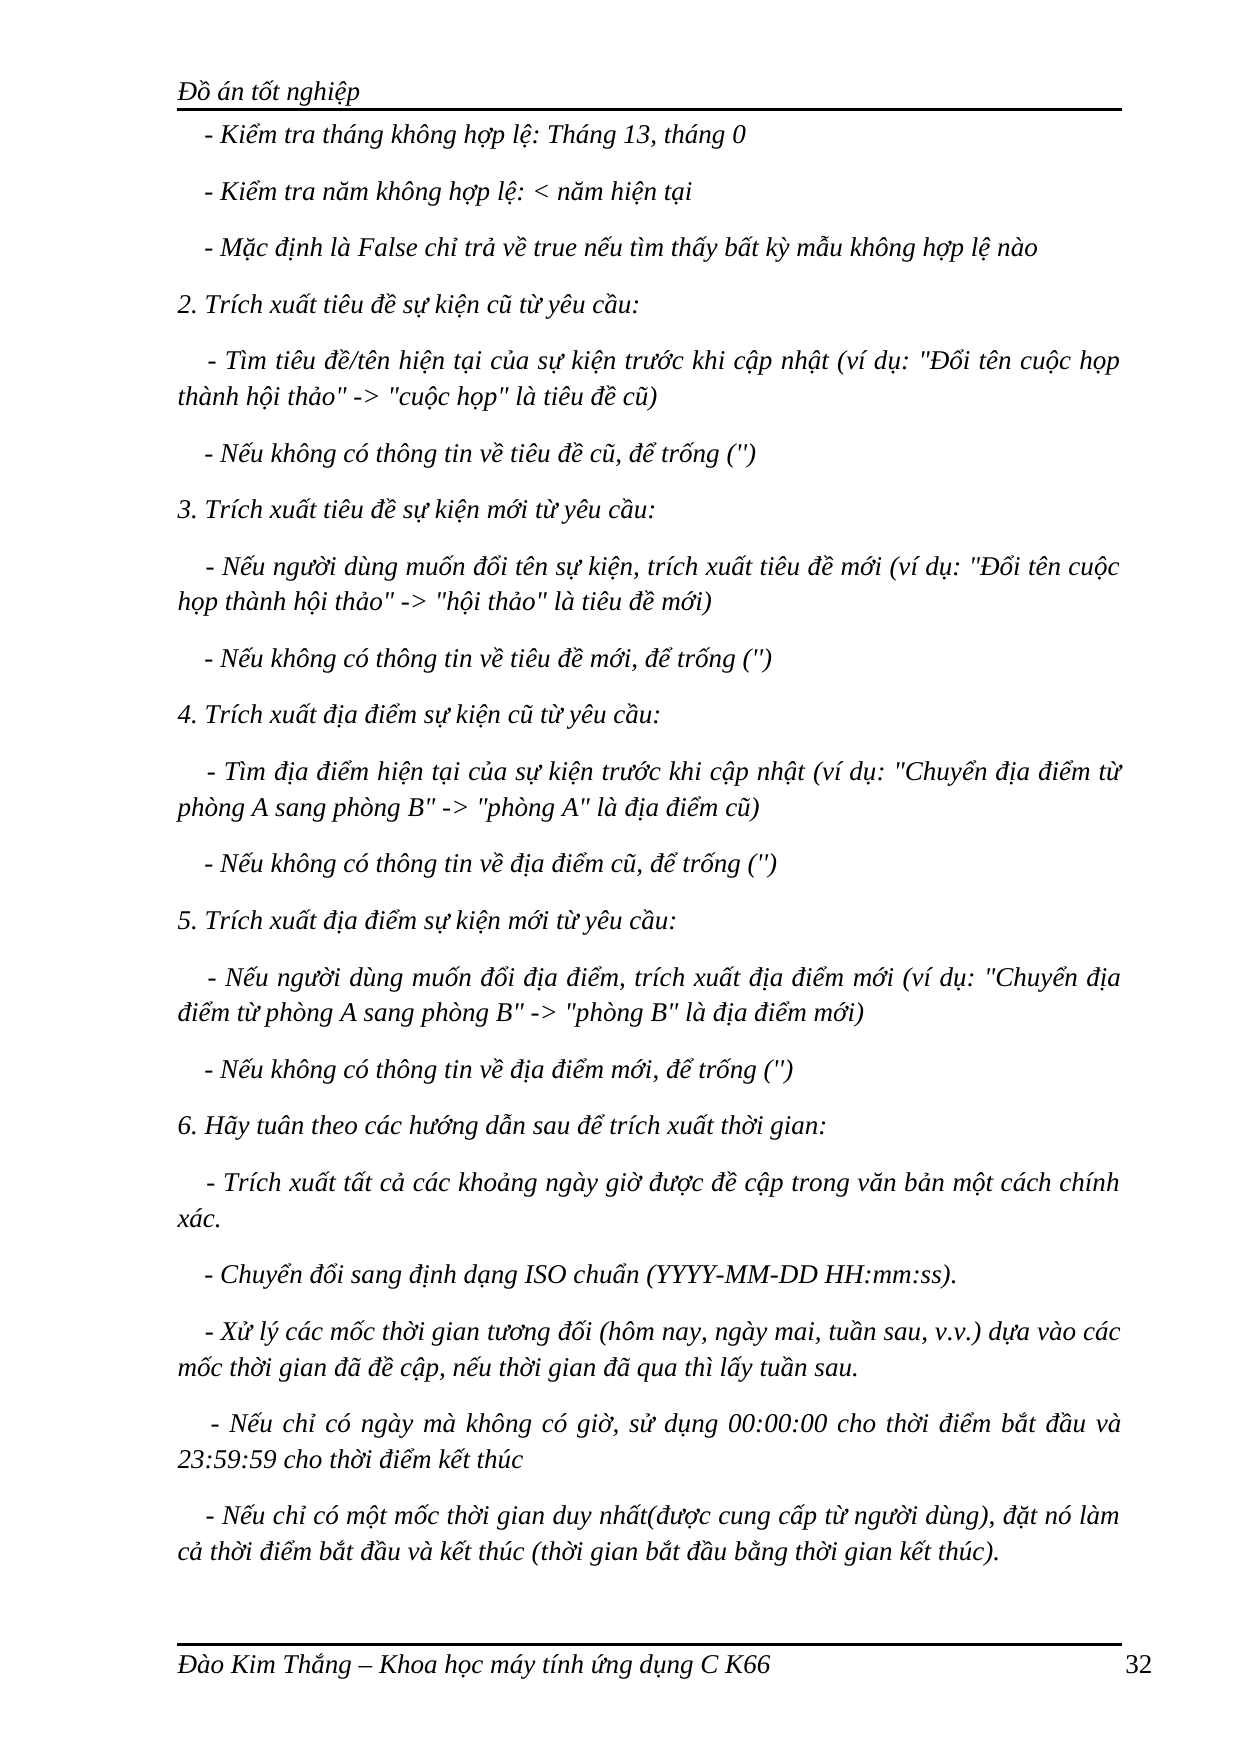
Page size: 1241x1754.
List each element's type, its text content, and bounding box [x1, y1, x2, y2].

text 3. Trích xuất tiêu đề sự kiện mới từ yêu cầu: [177, 493, 1122, 524]
text - Tìm địa điểm hiện tại của sự kiện trước khi cập nhật (ví dụ: "Chuyển địa điểm từ phòng A sang phòng B" -> "phòng A" là địa điểm cũ) [177, 755, 1122, 822]
text 2. Trích xuất tiêu đề sự kiện cũ từ yêu cầu: [177, 288, 1122, 319]
text - Nếu không có thông tin về tiêu đề mới, để trống ('') [177, 642, 1122, 673]
text 5. Trích xuất địa điểm sự kiện mới từ yêu cầu: [177, 904, 1122, 935]
text - Nếu chỉ có ngày mà không có giờ, sử dụng 00:00:00 cho thời điểm bắt đầu và 23:59:59 cho thời điểm kết thúc [177, 1407, 1122, 1474]
text 4. Trích xuất địa điểm sự kiện cũ từ yêu cầu: [177, 699, 1122, 730]
text - Tìm tiêu đề/tên hiện tại của sự kiện trước khi cập nhật (ví dụ: "Đổi tên cuộc họp thành hội thảo" -> "cuộc họp" là tiêu đề cũ) [177, 344, 1122, 411]
text 6. Hãy tuân theo các hướng dẫn sau để trích xuất thời gian: [177, 1109, 1122, 1141]
text - Trích xuất tất cả các khoảng ngày giờ được đề cập trong văn bản một cách chính xác. [177, 1166, 1122, 1233]
text - Mặc định là False chỉ trả về true nếu tìm thấy bất kỳ mẫu không hợp lệ nào [177, 231, 1122, 262]
text - Xử lý các mốc thời gian tương đối (hôm nay, ngày mai, tuần sau, v.v.) dựa vào các mốc thời gian đã đề cập, nếu thời gian đã qua thì lấy tuần sau. [177, 1315, 1122, 1382]
text - Nếu không có thông tin về tiêu đề cũ, để trống ('') [177, 437, 1122, 468]
text - Chuyển đổi sang định dạng ISO chuẩn (YYYY-MM-DD HH:mm:ss). [177, 1258, 1122, 1289]
text - Nếu người dùng muốn đổi địa điểm, trích xuất địa điểm mới (ví dụ: "Chuyển địa điểm từ phòng A sang phòng B" -> "phòng B" là địa điểm mới) [177, 961, 1122, 1027]
text - Nếu chỉ có một mốc thời gian duy nhất(được cung cấp từ người dùng), đặt nó làm cả thời điểm bắt đầu và kết thúc (thời gian bắt đầu bằng thời gian kết thúc). [177, 1499, 1122, 1566]
text - Kiểm tra tháng không hợp lệ: Tháng 13, tháng 0 [177, 118, 1122, 149]
text - Kiểm tra năm không hợp lệ: < năm hiện tại [177, 175, 1122, 206]
text - Nếu không có thông tin về địa điểm cũ, để trống ('') [177, 847, 1122, 879]
text - Nếu không có thông tin về địa điểm mới, để trống ('') [177, 1053, 1122, 1084]
text - Nếu người dùng muốn đổi tên sự kiện, trích xuất tiêu đề mới (ví dụ: "Đổi tên cuộc họp thành hội thảo" -> "hội thảo" là tiêu đề mới) [177, 550, 1122, 617]
